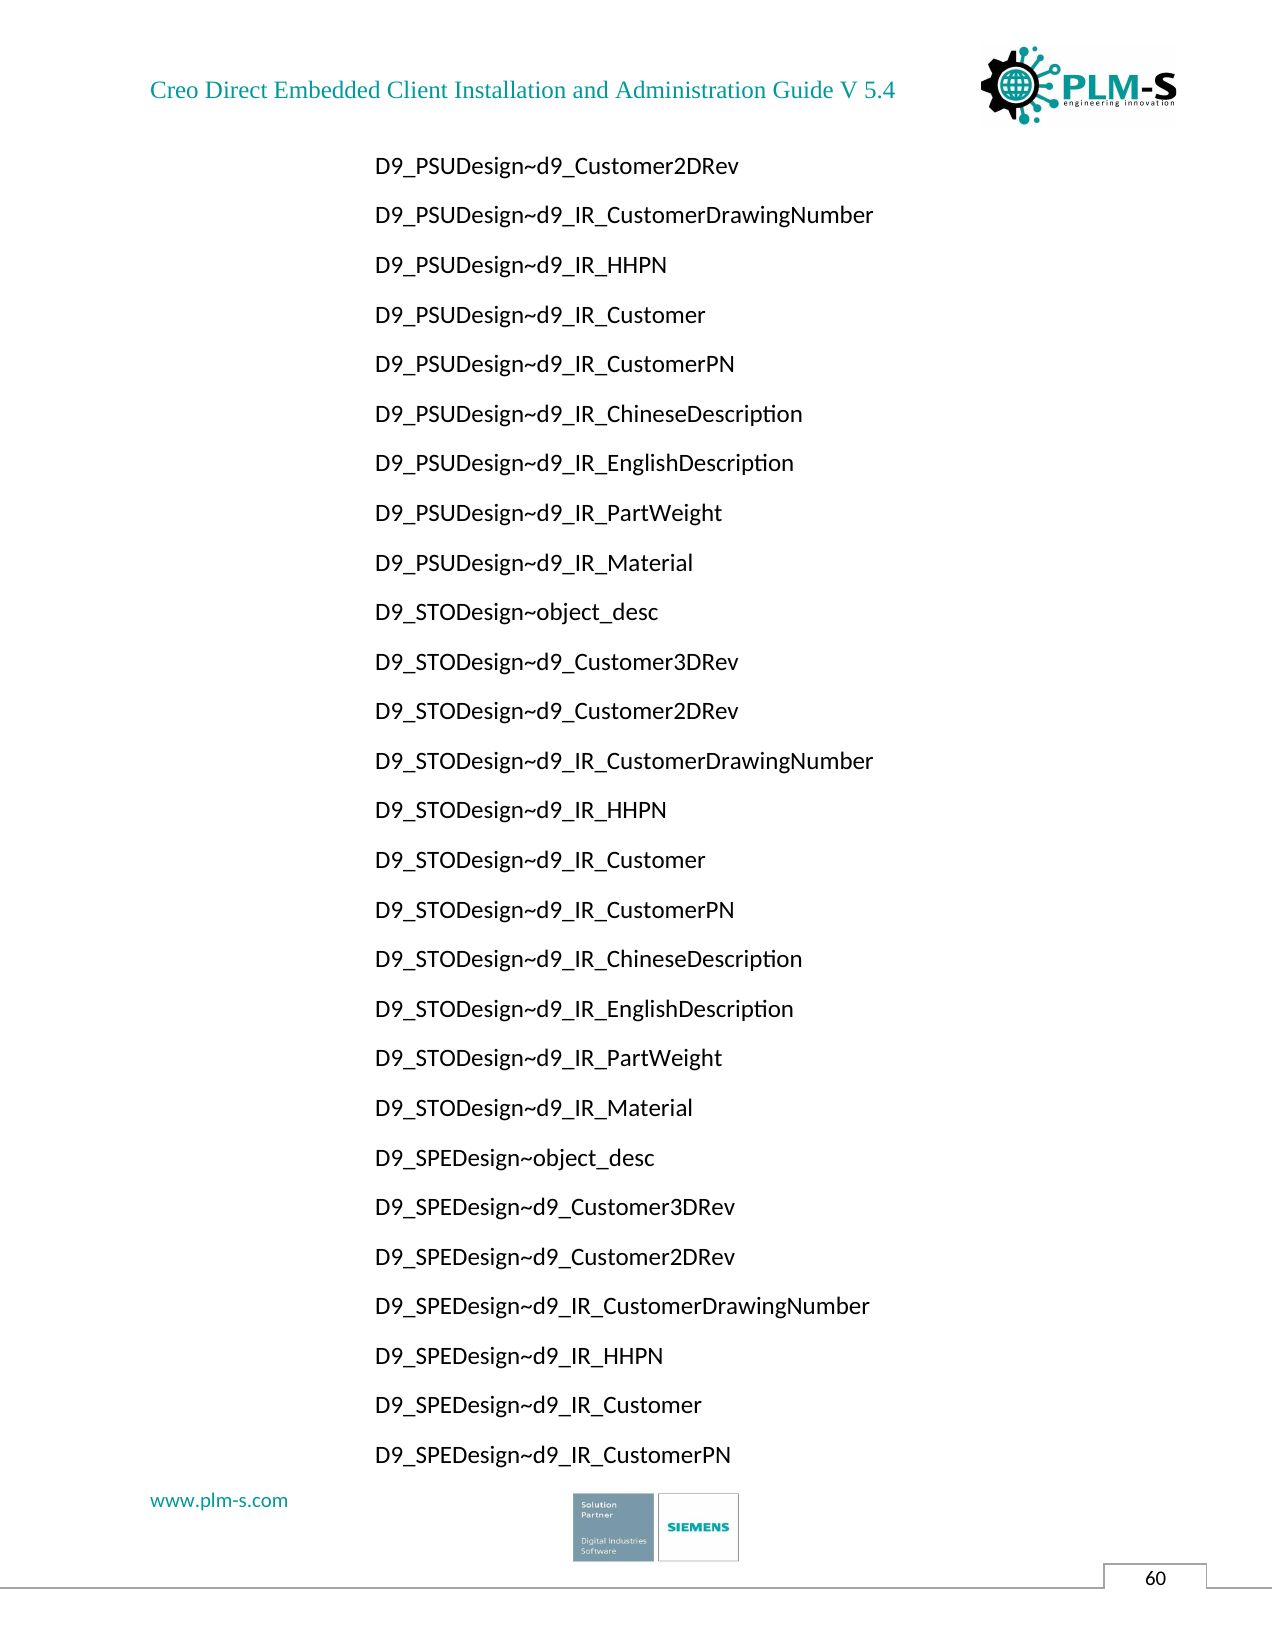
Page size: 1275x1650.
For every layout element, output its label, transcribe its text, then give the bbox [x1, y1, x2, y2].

text D9_SPEDesign~d9_IR_Customer [315, 1389, 1125, 1420]
text D9_PSUDesign~d9_IR_Customer [315, 299, 1125, 329]
text D9_PSUDesign~d9_IR_EnglishDescription [315, 447, 1125, 478]
text D9_PSUDesign~d9_IR_PartWeight [315, 497, 1125, 528]
text D9_PSUDesign~d9_IR_Material [315, 547, 1125, 577]
text D9_STODesign~d9_Customer3DRev [315, 646, 1125, 676]
text D9_STODesign~d9_IR_PartWeight [315, 1042, 1125, 1073]
text D9_SPEDesign~d9_IR_CustomerPN [315, 1439, 1125, 1470]
text D9_STODesign~d9_IR_EnglishDescription [315, 993, 1125, 1023]
text D9_STODesign~d9_IR_CustomerDrawingNumber [315, 745, 1125, 776]
text D9_STODesign~d9_IR_Customer [315, 844, 1125, 875]
text D9_SPEDesign~object_desc [315, 1142, 1125, 1172]
text D9_SPEDesign~d9_Customer3DRev [315, 1191, 1125, 1222]
text D9_SPEDesign~d9_IR_CustomerDrawingNumber [315, 1290, 1125, 1321]
text D9_STODesign~object_desc [315, 596, 1125, 627]
text D9_STODesign~d9_IR_ChineseDescription [315, 943, 1125, 974]
text D9_STODesign~d9_Customer2DRev [315, 695, 1125, 726]
text D9_PSUDesign~d9_Customer2DRev [315, 150, 1125, 181]
text D9_SPEDesign~d9_Customer2DRev [315, 1241, 1125, 1271]
text D9_SPEDesign~d9_IR_HHPN [315, 1340, 1125, 1371]
text D9_STODesign~d9_IR_HHPN [315, 794, 1125, 825]
picture [980, 43, 1177, 128]
text D9_STODesign~d9_IR_CustomerPN [315, 894, 1125, 924]
text D9_STODesign~d9_IR_Material [315, 1092, 1125, 1123]
text D9_PSUDesign~d9_IR_CustomerPN [315, 348, 1125, 379]
text D9_PSUDesign~d9_IR_CustomerDrawingNumber [315, 199, 1125, 230]
text D9_PSUDesign~d9_IR_HHPN [315, 249, 1125, 280]
text D9_PSUDesign~d9_IR_ChineseDescription [315, 398, 1125, 428]
